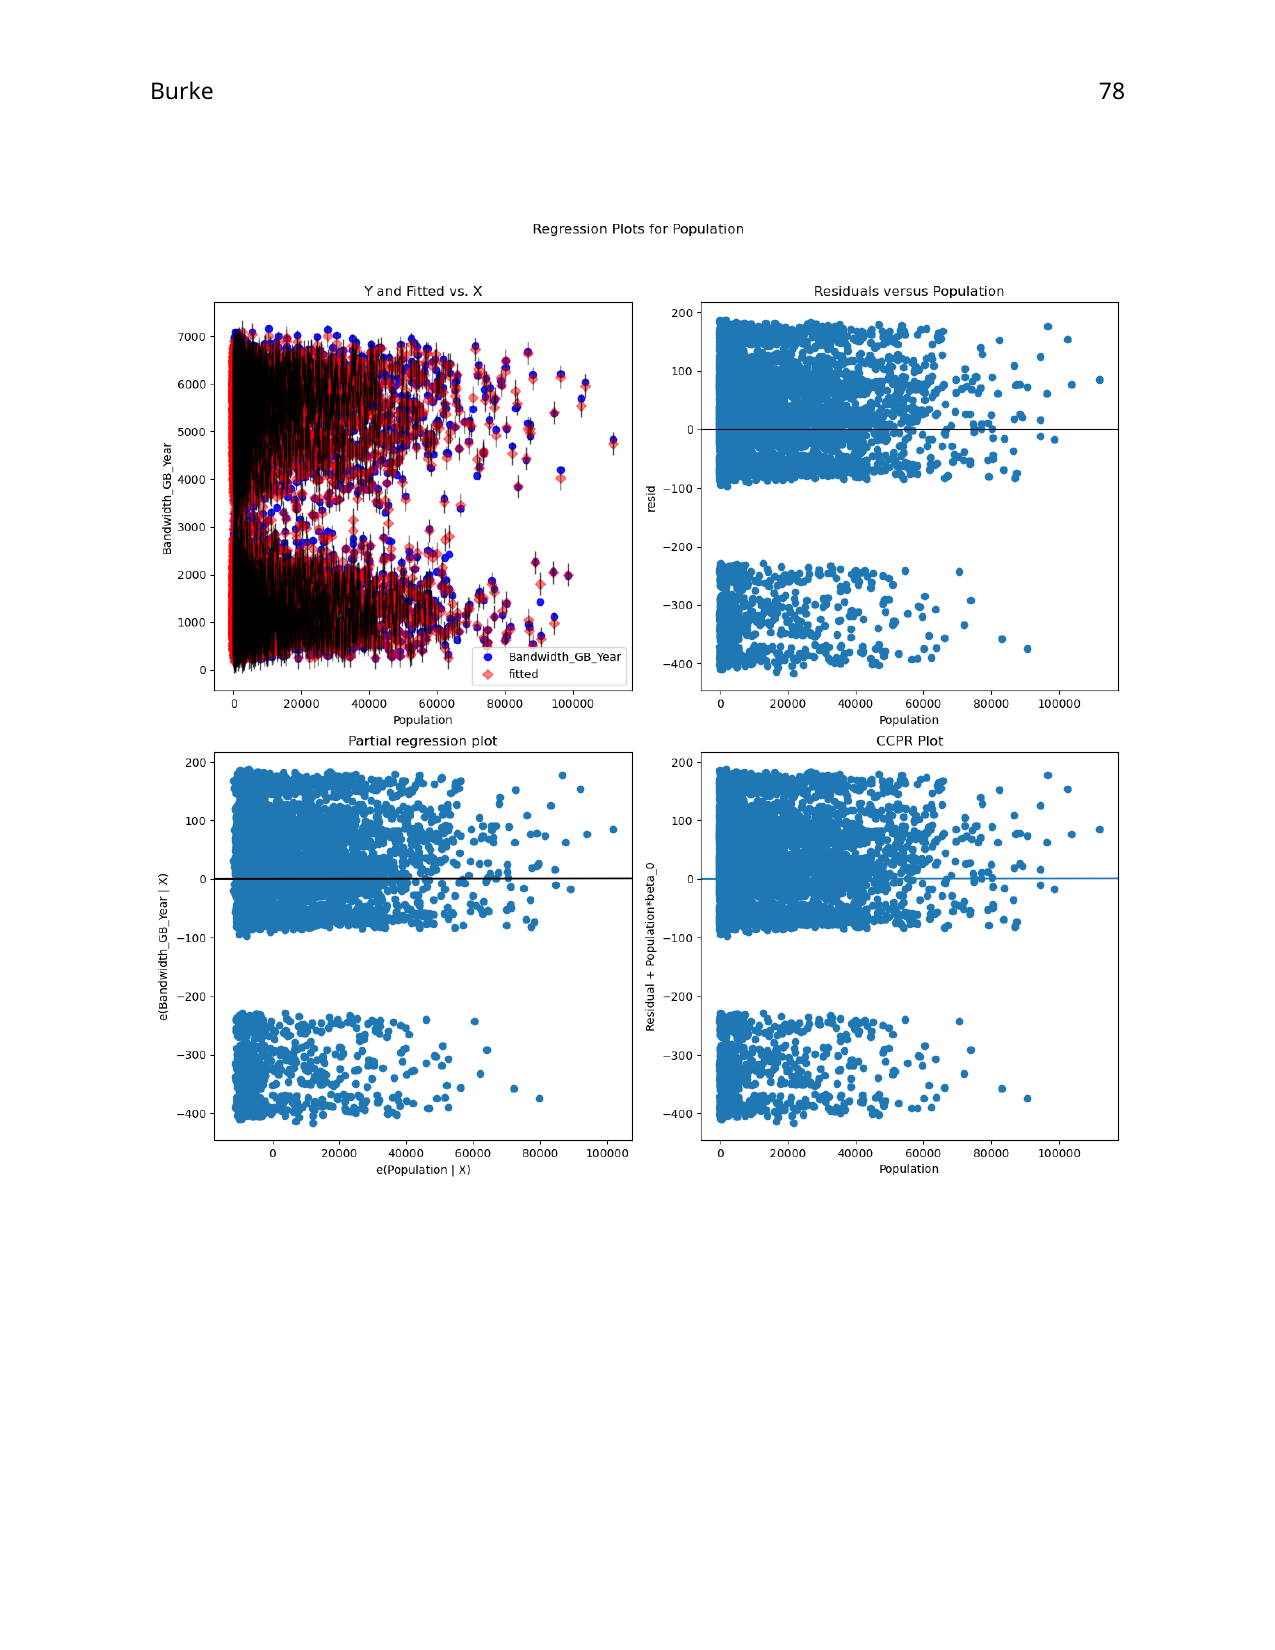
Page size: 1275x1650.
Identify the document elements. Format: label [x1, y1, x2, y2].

picture [150, 215, 1125, 1184]
